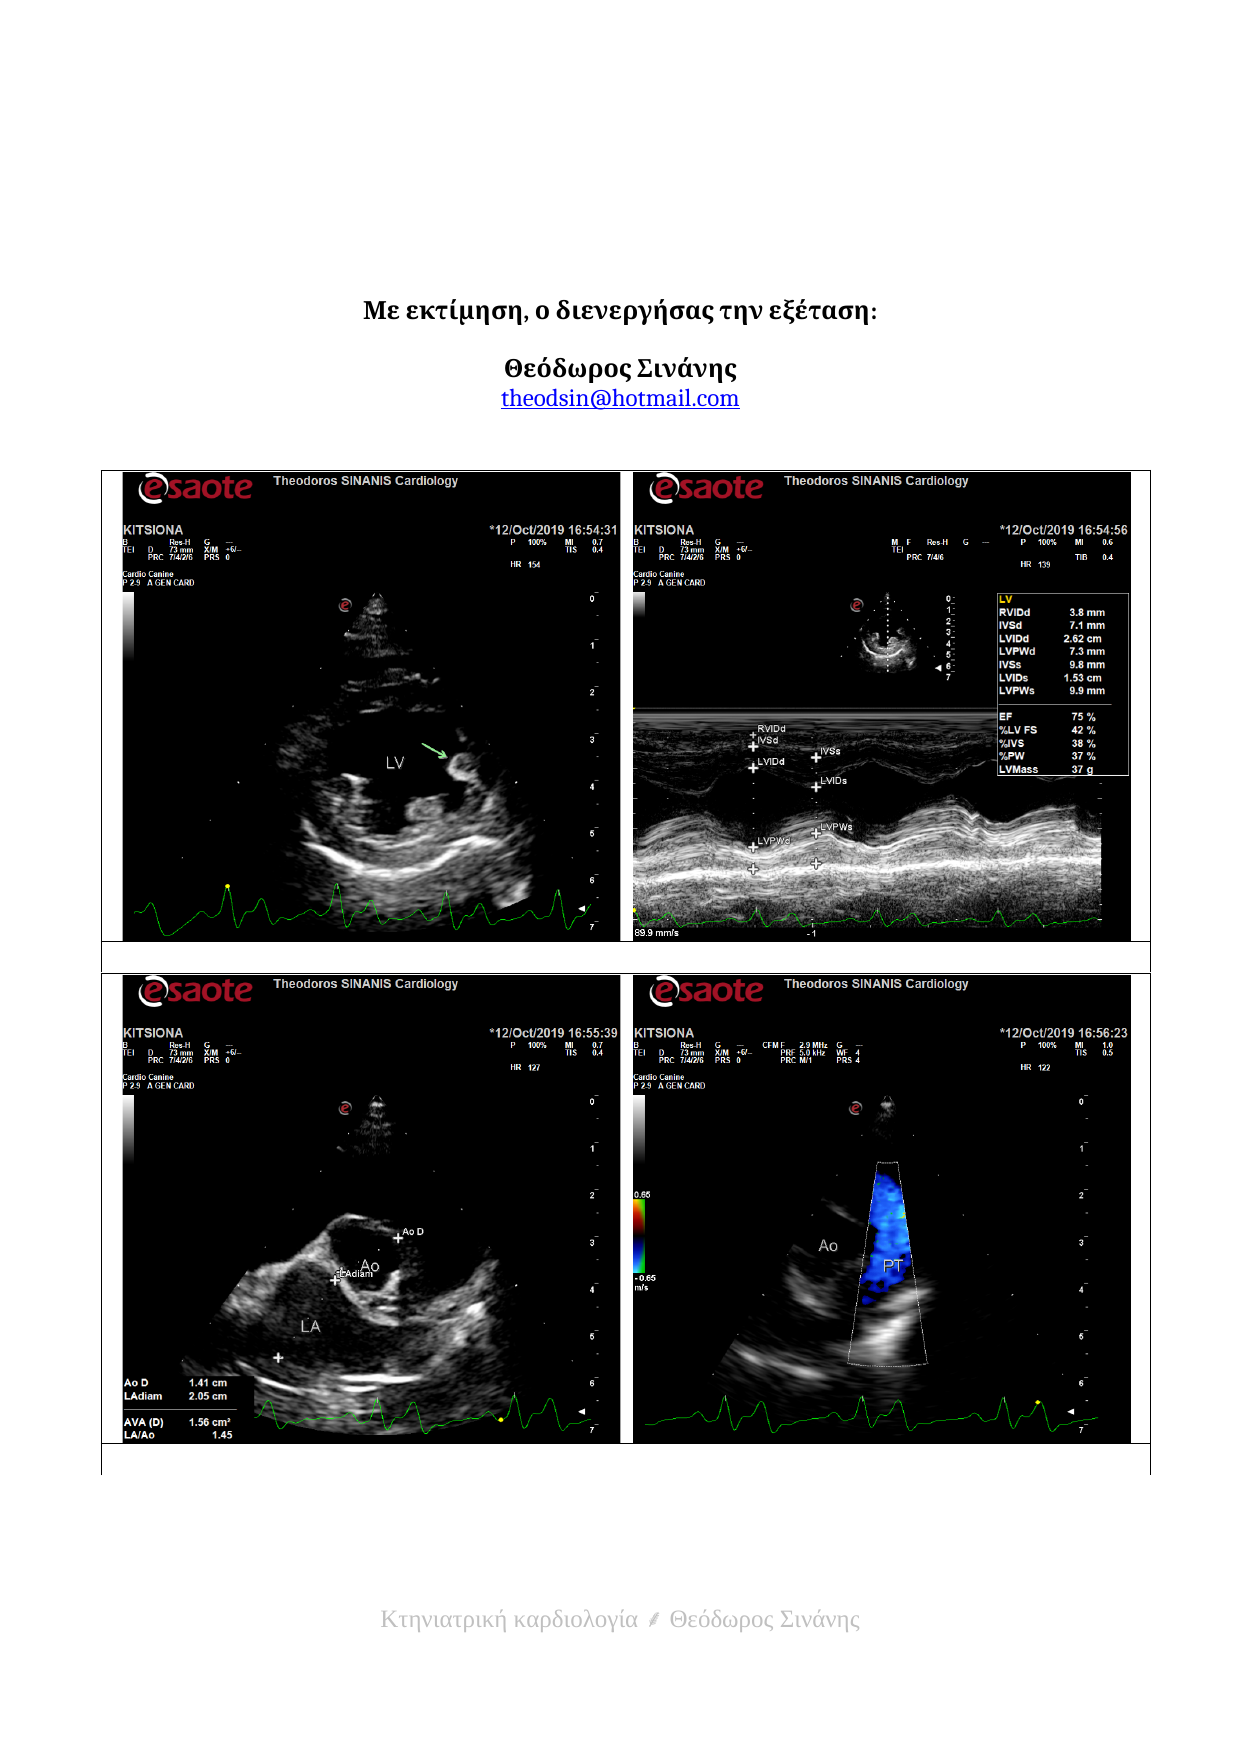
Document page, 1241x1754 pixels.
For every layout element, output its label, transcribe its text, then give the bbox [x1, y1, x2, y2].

text Θεόδωρος Σινάνης [148, 355, 1092, 383]
picture [633, 472, 1131, 941]
text Με εκτίμηση, ο διενεργήσας την εξέταση: [148, 297, 1092, 326]
picture [122, 472, 621, 941]
text theodsin@hotmail.com [148, 383, 1092, 412]
picture [633, 975, 1131, 1443]
picture [122, 975, 621, 1443]
